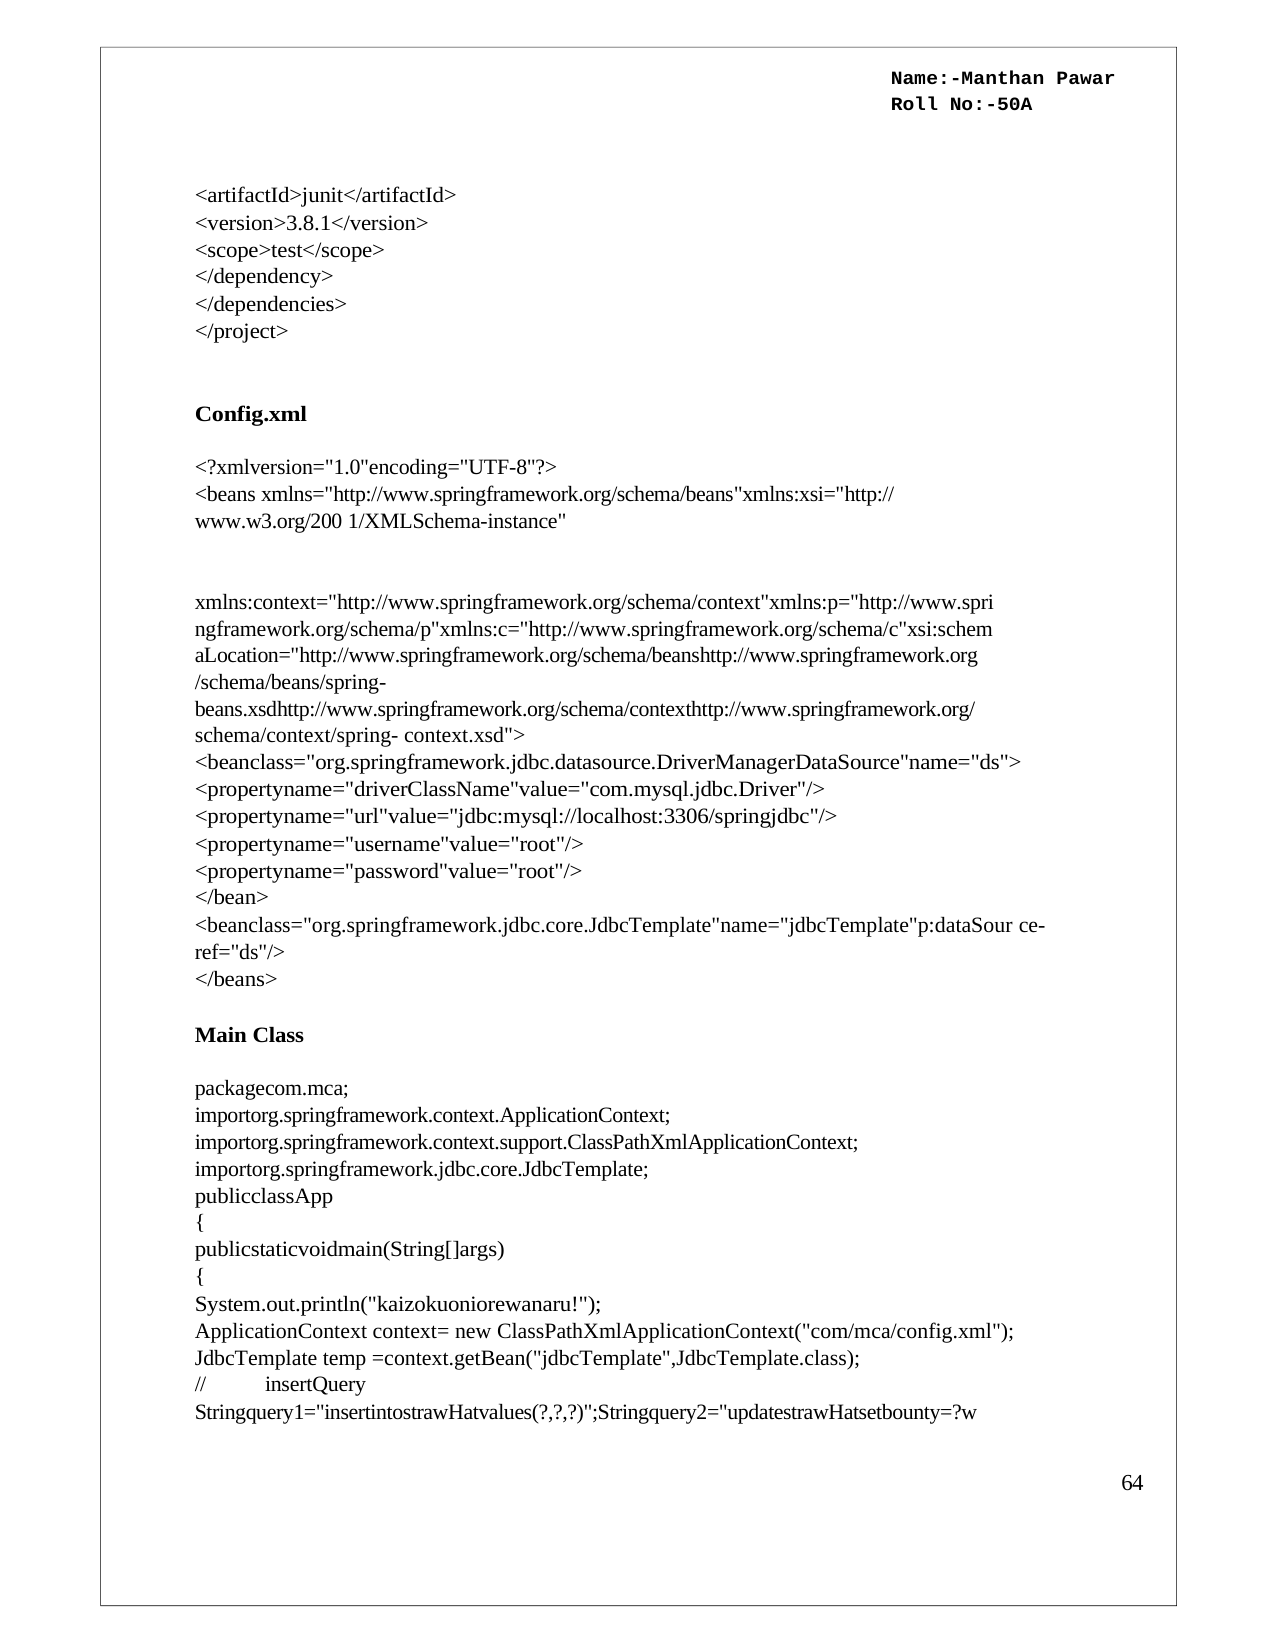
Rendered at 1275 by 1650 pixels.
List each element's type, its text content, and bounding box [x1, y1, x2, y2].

text packagecom.mca; importorg.springframework.context.ApplicationContext; [194, 1075, 758, 1127]
text // insertQuery Stringquery1="insertintostrawHatvalues(?,?,?)";Stringquery2="updatestrawHatsetbounty=?w [194, 1371, 991, 1424]
text /schema/beans/spring- beans.xsdhttp://www.springframework.org/schema/contexthttp://www.springframework.org/ schema/context/spring- context.xsd"> [194, 669, 992, 747]
text </dependency> [194, 263, 1087, 289]
text ApplicationContext context= new ClassPathXmlApplicationContext("com/mca/config.xml"); JdbcTemplate temp =context.getBean("jdbcTemplate",JdbcTemplate.class); [194, 1318, 1087, 1370]
text Main Class [194, 1022, 1087, 1048]
text <propertyname="username"value="root"/> [194, 831, 1087, 856]
text <version>3.8.1</version> [194, 210, 1087, 235]
text <beans xmlns="http://www.springframework.org/schema/beans"xmlns:xsi="http://www.w3.org/200 1/XMLSchema-instance" [194, 481, 991, 533]
text <beanclass="org.springframework.jdbc.core.JdbcTemplate"name="jdbcTemplate"p:dataSour ce- ref="ds"/> [194, 912, 1087, 964]
text </project> [194, 318, 1087, 343]
text publicstaticvoidmain(String[]args) [194, 1236, 1087, 1262]
text <artifactId>junit</artifactId> [194, 182, 1087, 208]
text Config.xml [194, 401, 1087, 427]
text <propertyname="url"value="jdbc:mysql://localhost:3306/springjdbc"/> [194, 803, 1087, 828]
text <scope>test</scope> [194, 237, 1087, 262]
text </dependencies> [194, 291, 1087, 317]
text importorg.springframework.context.support.ClassPathXmlApplicationContext; importorg.springframework.jdbc.core.JdbcTemplate; [194, 1129, 1087, 1181]
text publicclassApp [194, 1183, 1087, 1208]
text System.out.println("kaizokuoniorewanaru!"); [194, 1291, 1087, 1316]
text </beans> [194, 966, 1087, 991]
text { [194, 1209, 1087, 1234]
text <propertyname="password"value="root"/> [194, 858, 1087, 883]
text { [194, 1263, 1087, 1288]
text <beanclass="org.springframework.jdbc.datasource.DriverManagerDataSource"name="ds"> [194, 749, 1087, 774]
text <?xmlversion="1.0"encoding="UTF-8"?> [194, 454, 1087, 479]
text </bean> [194, 884, 1087, 909]
text xmlns:context="http://www.springframework.org/schema/context"xmlns:p="http://www.spri ngframework.org/schema/p"xmlns:c="http://www.springframework.org/schema/c"xsi:schem aLocation="http://www.springframework.org/schema/beanshttp://www.springframework.org [194, 589, 995, 667]
text <propertyname="driverClassName"value="com.mysql.jdbc.Driver"/> [194, 776, 1087, 802]
